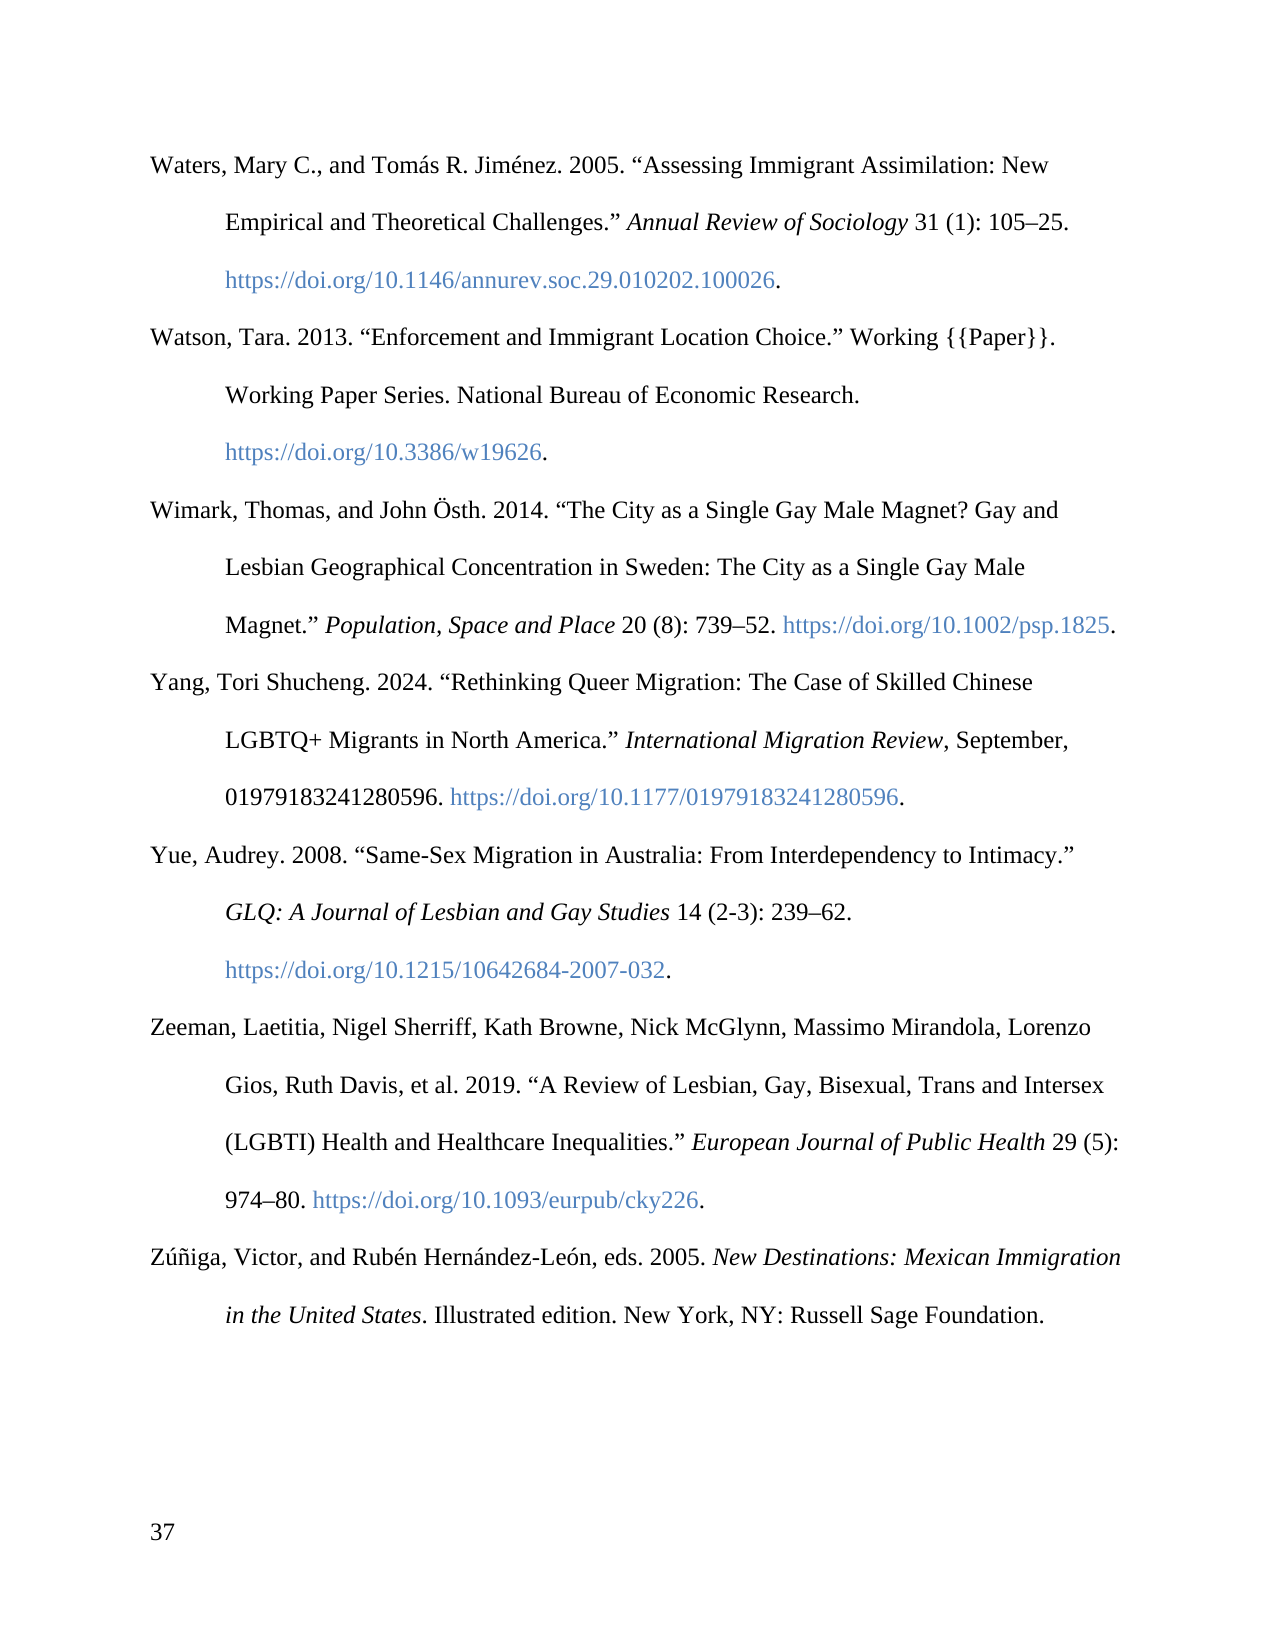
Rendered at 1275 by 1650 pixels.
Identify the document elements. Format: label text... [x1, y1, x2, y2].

text Waters, Mary C., and Tomás R. Jiménez. 2005. “Assessing Immigrant Assimilation: New Empirical and Theoretical Challenges.” Annual Review of Sociology 31 (1): 105–25. https://doi.org/10.1146/annurev.soc.29.010202.100026. [150, 150, 1125, 294]
text Zúñiga, Victor, and Rubén Hernández-León, eds. 2005. New Destinations: Mexican Immigration in the United States. Illustrated edition. New York, NY: Russell Sage Foundation. [150, 1242, 1125, 1329]
text Wimark, Thomas, and John Östh. 2014. “The City as a Single Gay Male Magnet? Gay and Lesbian Geographical Concentration in Sweden: The City as a Single Gay Male Magnet.” Population, Space and Place 20 (8): 739–52. https://doi.org/10.1002/psp.1825. [150, 495, 1125, 639]
text Yang, Tori Shucheng. 2024. “Rethinking Queer Migration: The Case of Skilled Chinese LGBTQ+ Migrants in North America.” International Migration Review, September, 01979183241280596. https://doi.org/10.1177/01979183241280596. [150, 667, 1125, 811]
text Yue, Audrey. 2008. “Same-Sex Migration in Australia: From Interdependency to Intimacy.” GLQ: A Journal of Lesbian and Gay Studies 14 (2-3): 239–62. https://doi.org/10.1215/10642684-2007-032. [150, 840, 1125, 984]
text Zeeman, Laetitia, Nigel Sherriff, Kath Browne, Nick McGlynn, Massimo Mirandola, Lorenzo Gios, Ruth Davis, et al. 2019. “A Review of Lesbian, Gay, Bisexual, Trans and Intersex (LGBTI) Health and Healthcare Inequalities.” European Journal of Public Health 29 (5): 974–80. https://doi.org/10.1093/eurpub/cky226. [150, 1012, 1125, 1214]
text Watson, Tara. 2013. “Enforcement and Immigrant Location Choice.” Working {{Paper}}. Working Paper Series. National Bureau of Economic Research. https://doi.org/10.3386/w19626. [150, 322, 1125, 466]
